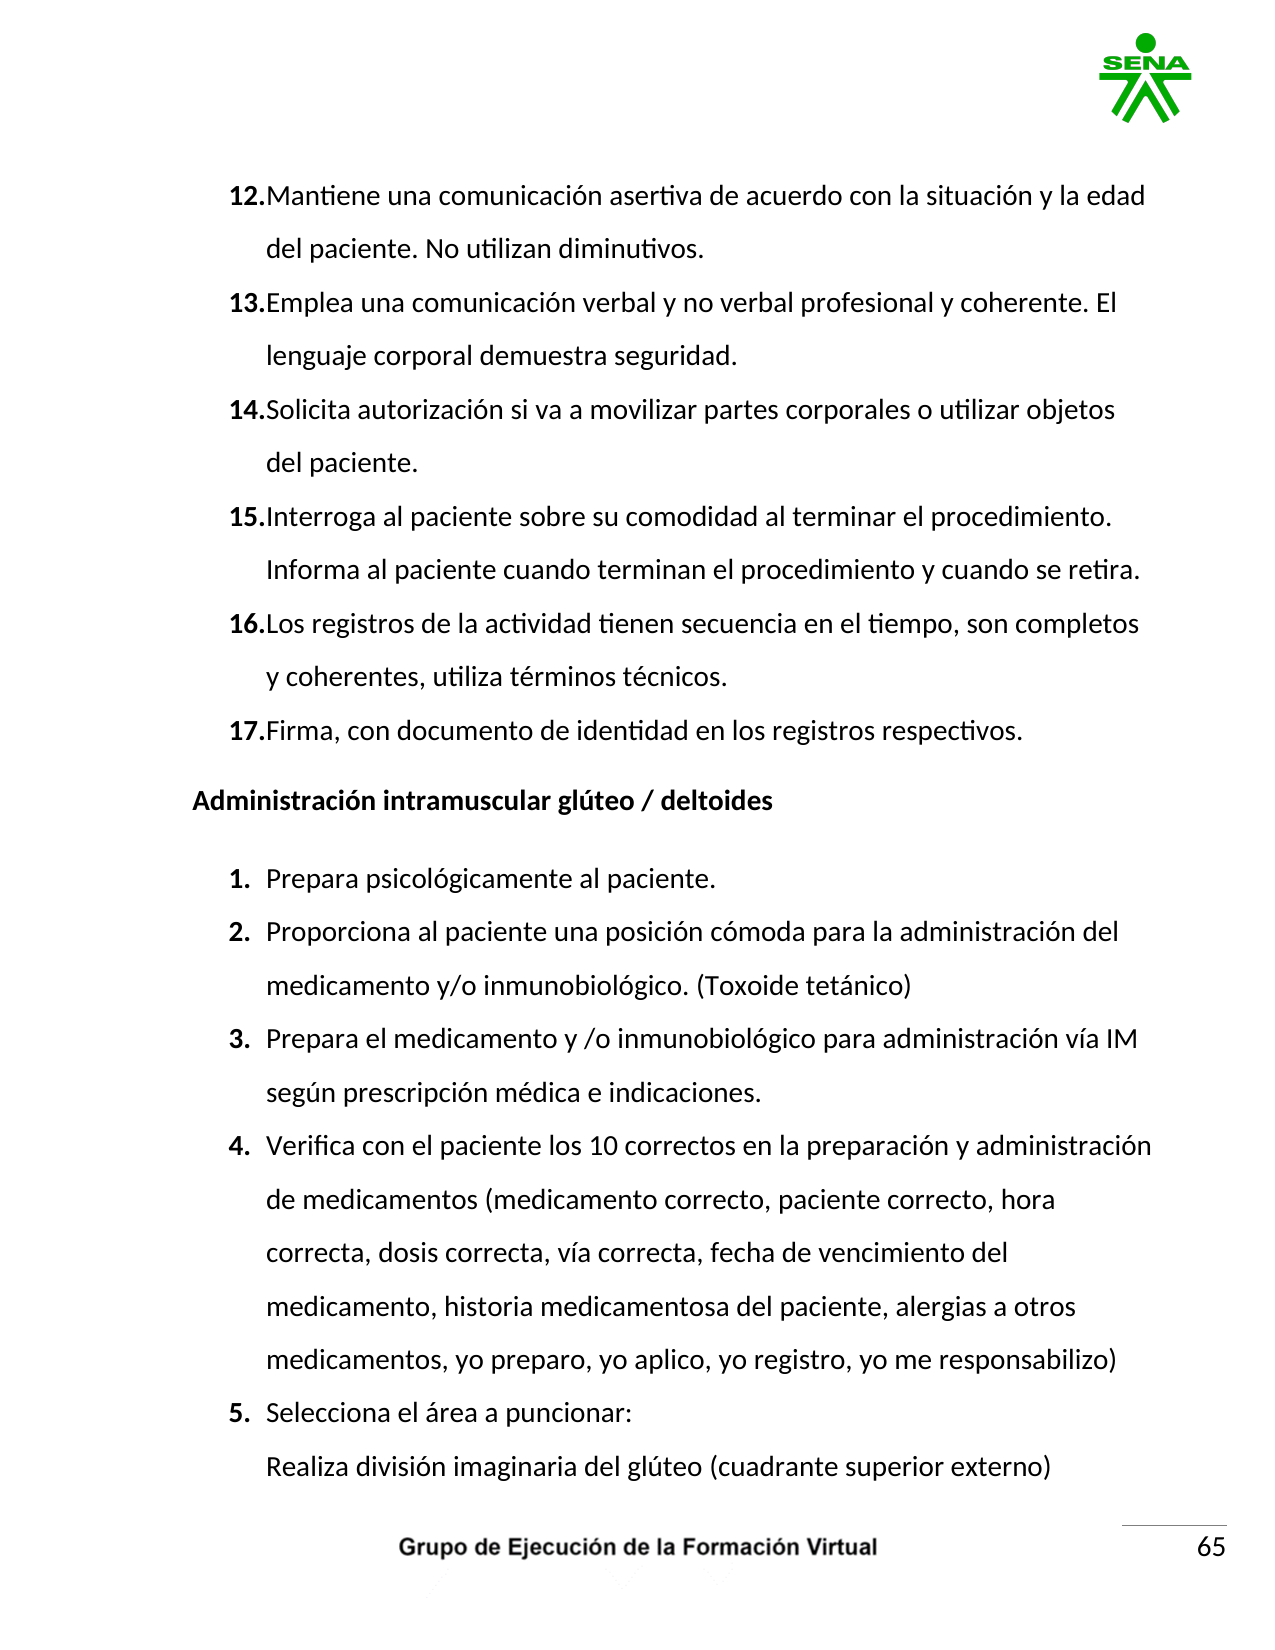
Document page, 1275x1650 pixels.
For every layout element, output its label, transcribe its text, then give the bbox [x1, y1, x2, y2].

list Los registros de la actividad tienen secuencia en el tiempo, son completos y coherentes, utiliza términos técnicos. [228, 605, 1157, 694]
list Realiza división imaginaria del glúteo (cuadrante superior externo) [266, 1448, 1157, 1483]
list Emplea una comunicación verbal y no verbal profesional y coherente. El lenguaje corporal demuestra seguridad. [228, 284, 1157, 373]
picture [0, 1486, 1275, 1598]
list Proporciona al paciente una posición cómoda para la administración del medicamento y/o inmunobiológico. (Toxoide tetánico) [228, 913, 1157, 1003]
list Prepara el medicamento y /o inmunobiológico para administración vía IM según prescripción médica e indicaciones. [228, 1020, 1157, 1109]
list Interroga al paciente sobre su comodidad al terminar el procedimiento. Informa al paciente cuando terminan el procedimiento y cuando se retira. [228, 498, 1157, 587]
text Administración intramuscular glúteo / deltoides [118, 782, 1157, 817]
list Verifica con el paciente los 10 correctos en la preparación y administración de medicamentos (medicamento correcto, paciente correcto, hora correcta, dosis correcta, vía correcta, fecha de vencimiento del medicamento, historia medicamentosa del paciente, alergias a otros medicamentos, yo preparo, yo aplico, yo registro, yo me responsabilizo) [228, 1127, 1157, 1377]
list Mantiene una comunicación asertiva de acuerdo con la situación y la edad del paciente. No utilizan diminutivos. [228, 177, 1157, 266]
list Prepara psicológicamente al paciente. [228, 860, 1157, 896]
list Firma, con documento de identidad en los registros respectivos. [228, 712, 1157, 747]
picture [1099, 33, 1192, 123]
list Solicita autorización si va a movilizar partes corporales o utilizar objetos del paciente. [228, 391, 1157, 480]
list Selecciona el área a puncionar: [228, 1394, 1157, 1430]
